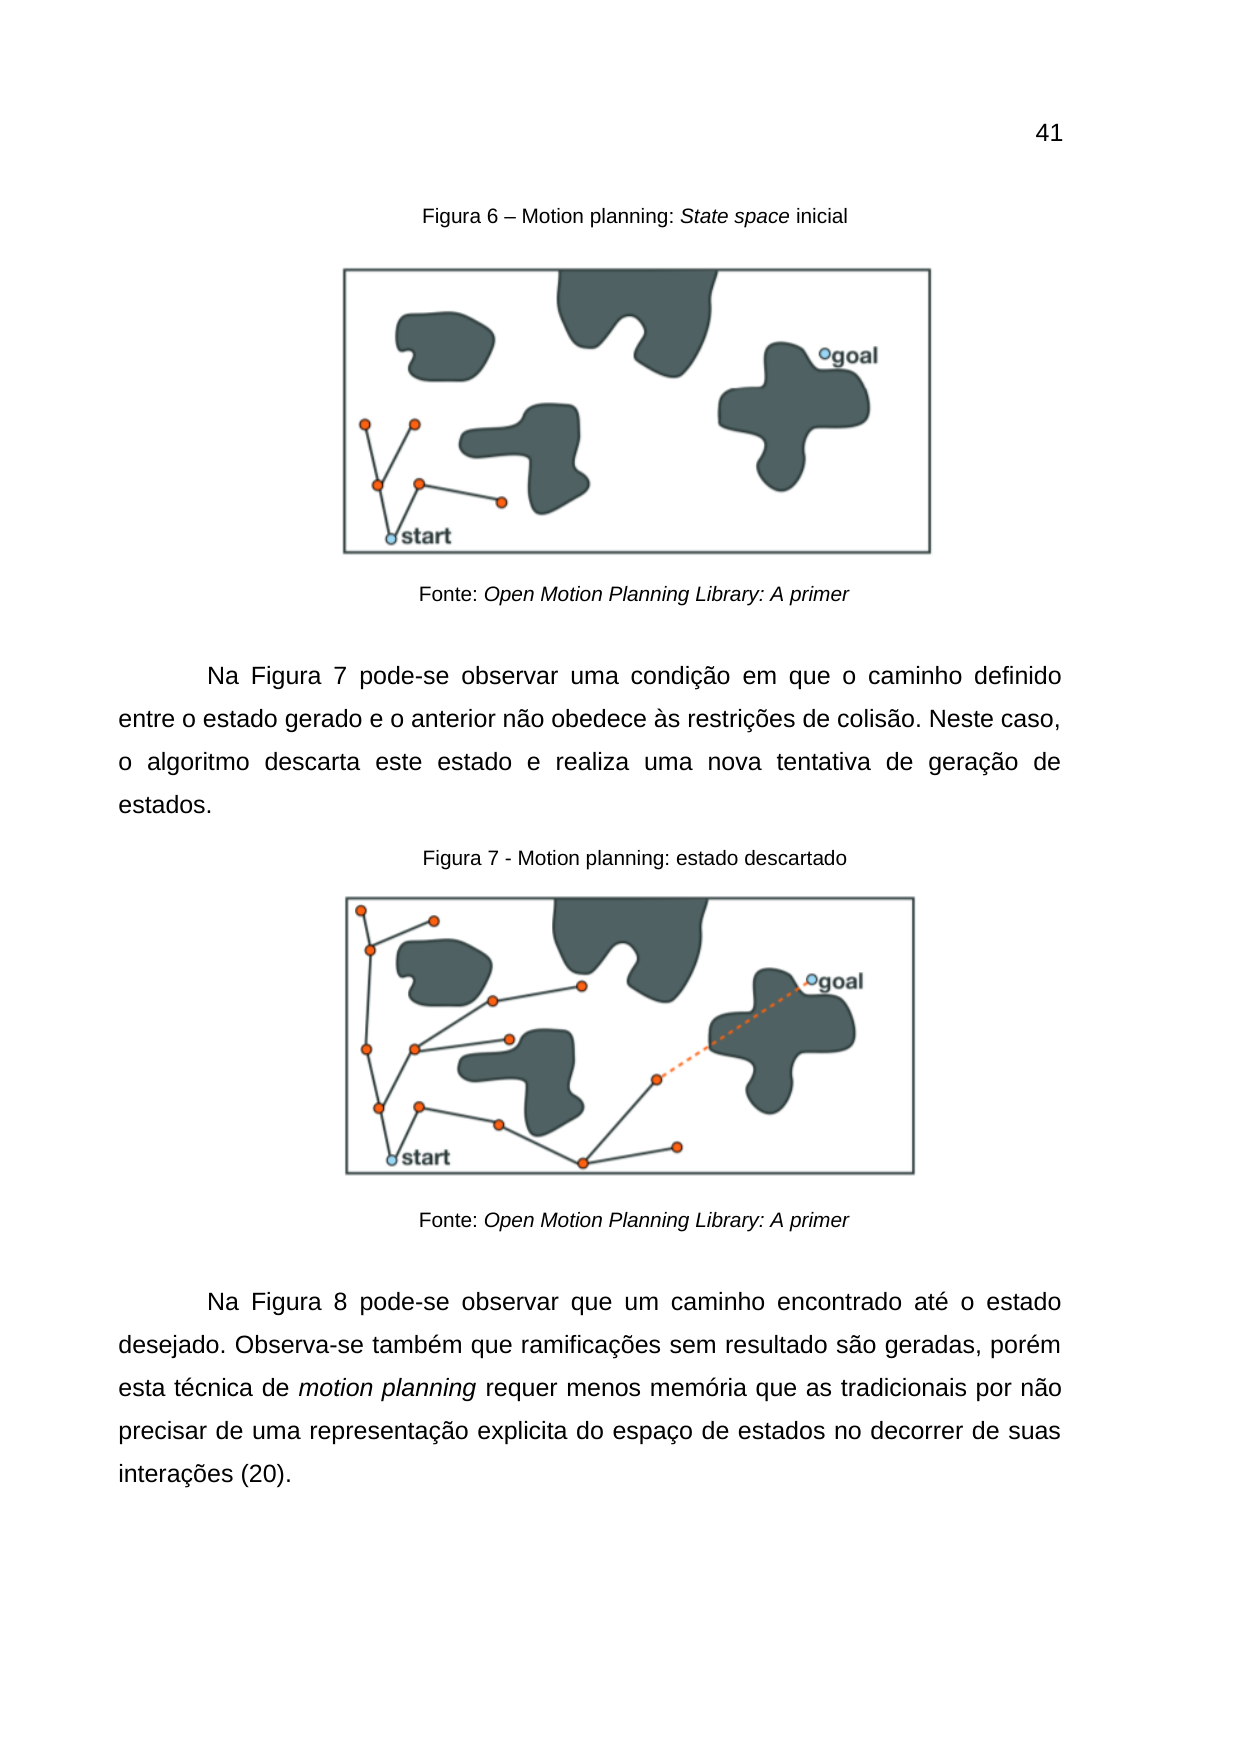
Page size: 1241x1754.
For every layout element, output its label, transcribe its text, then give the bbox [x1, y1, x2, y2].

picture [316, 240, 954, 568]
text Fonte: Open Motion Planning Library: A primer [118, 582, 1063, 606]
text Na Figura 8 pode-se observar que um caminho encontrado até o estado desejado. Observa-se também que ramificações sem resultado são geradas, porém esta técnica de motion planning requer menos memória que as tradicionais por não precisar de uma representação explicita do espaço de estados no decorrer de suas interações . [118, 1287, 1063, 1488]
text Fonte: Open Motion Planning Library: A primer [118, 1208, 1063, 1232]
text Na Figura 7 pode-se observar uma condição em que o caminho definido entre o estado gerado e o anterior não obedece às restrições de colisão. Neste caso, o algoritmo descarta este estado e realiza uma nova tentativa de geração de estados. [118, 661, 1063, 819]
text Figura 6 – Motion planning: State space inicial [118, 204, 1063, 228]
text Figura 7 - Motion planning: estado descartado [118, 846, 1063, 870]
picture [339, 882, 930, 1194]
